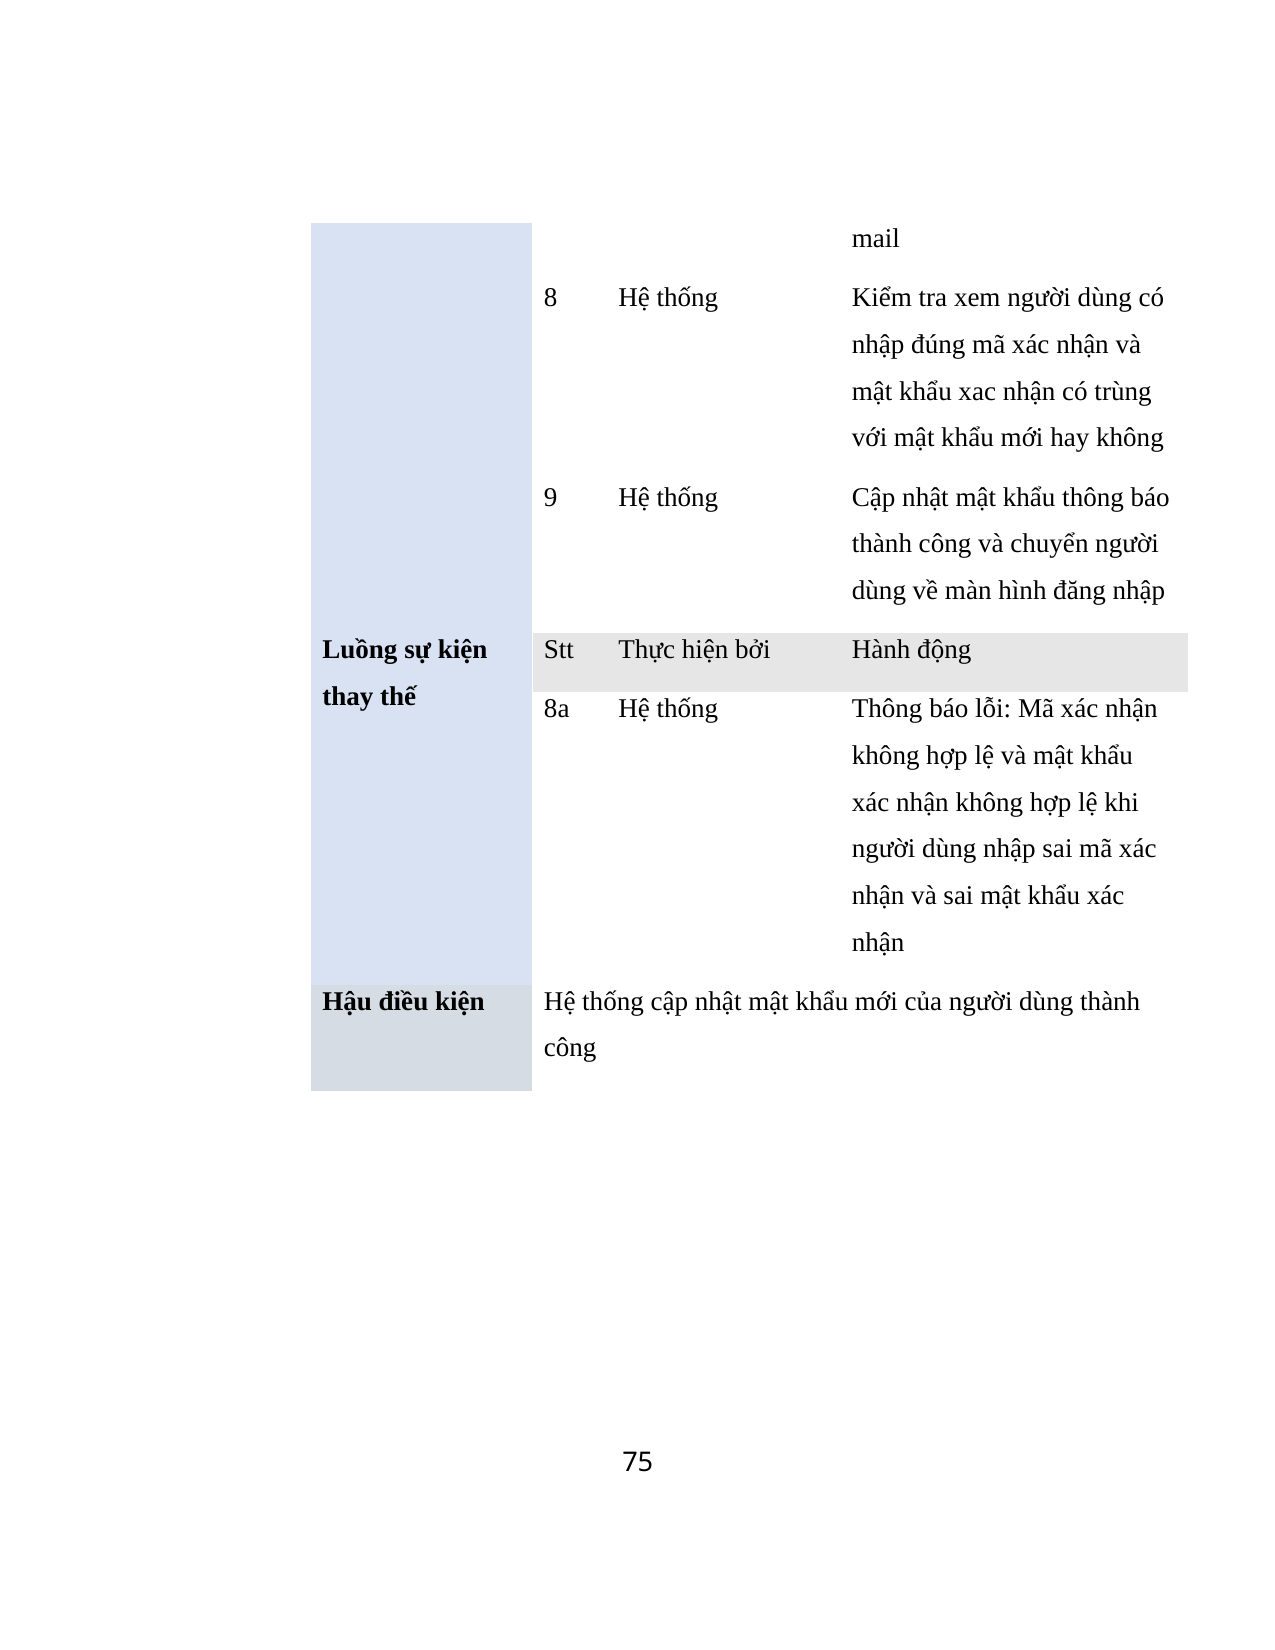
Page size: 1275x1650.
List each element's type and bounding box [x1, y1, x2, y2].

table_cell [300, 223, 1199, 1209]
